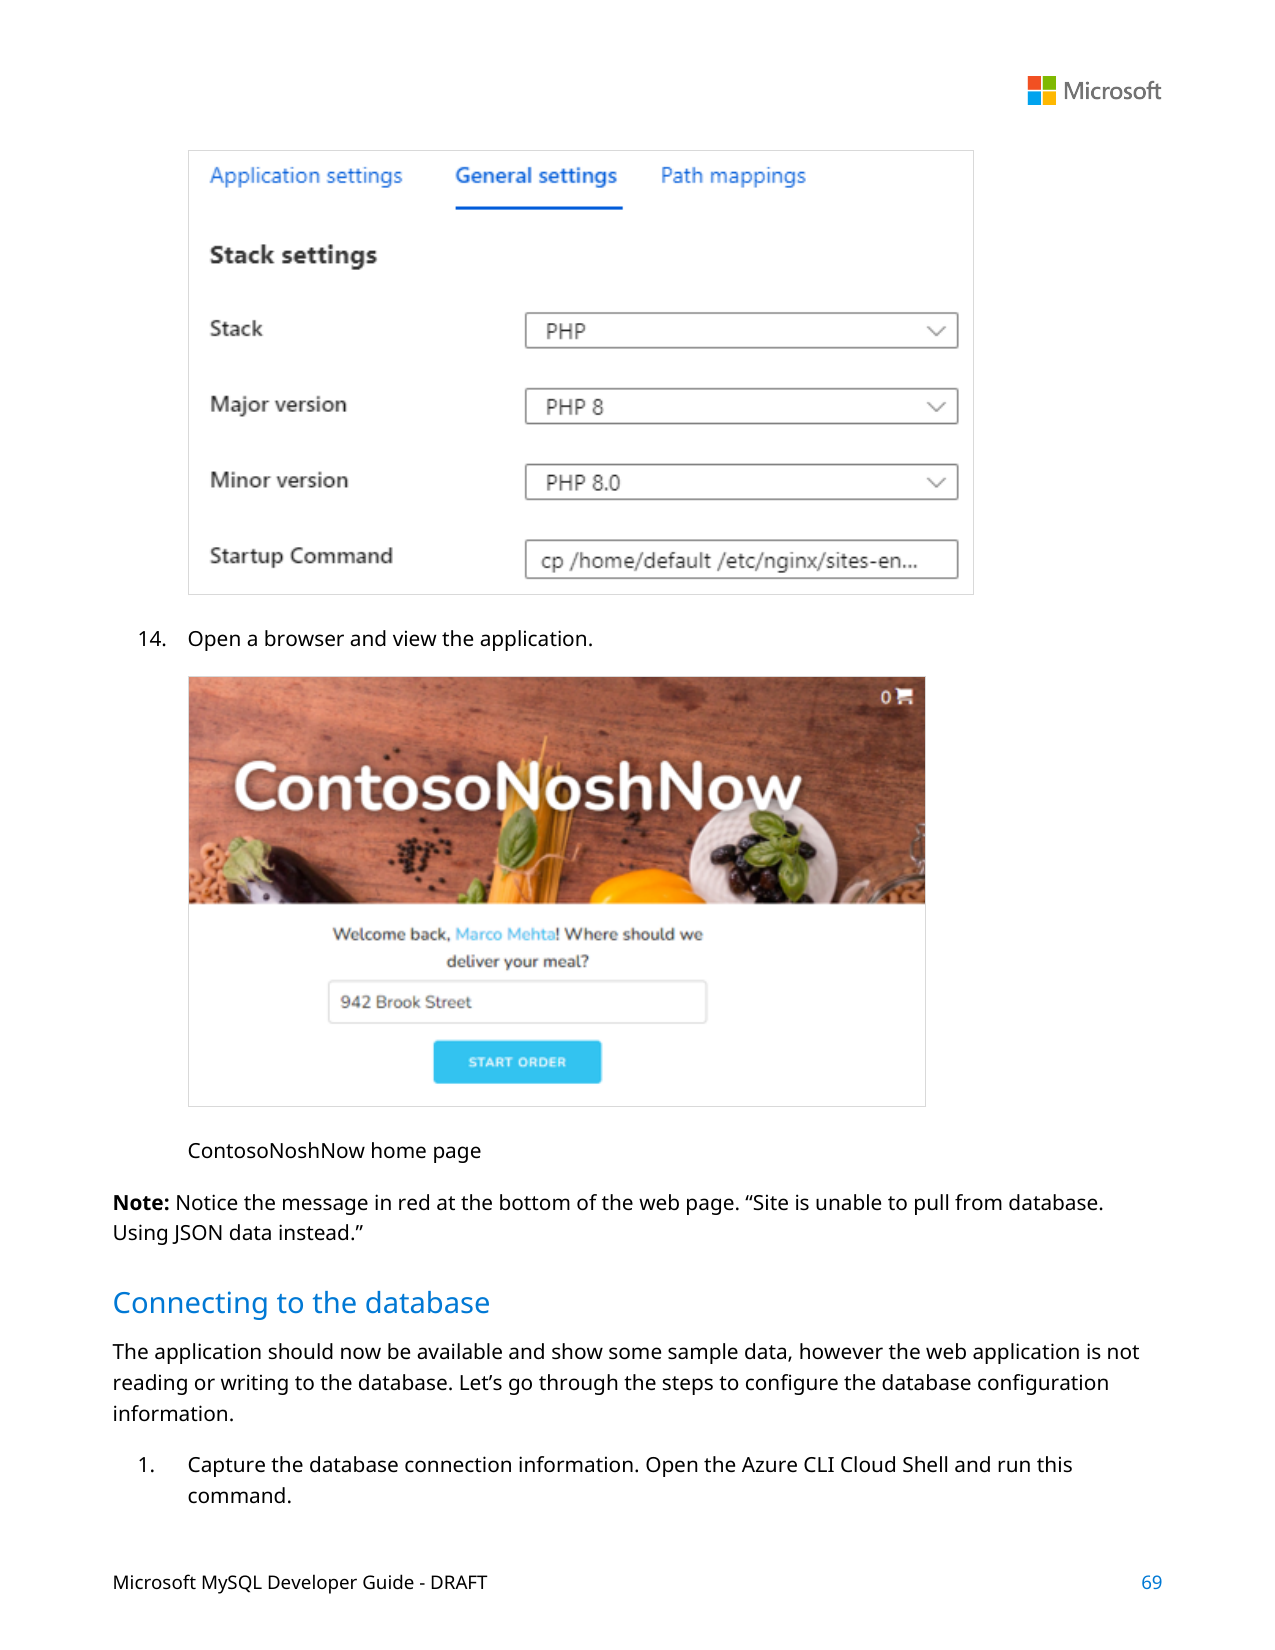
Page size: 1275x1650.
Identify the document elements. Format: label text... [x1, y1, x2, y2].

subtitle Connecting to the database [112, 1282, 1162, 1322]
text Note: Notice the message in red at the bottom of the web page. “Site is unable to pull from database. Using JSON data instead.” [112, 1188, 1162, 1247]
list Open a browser and view the application. [137, 624, 1162, 653]
list ContosoNoshNow home page [137, 1136, 1162, 1164]
picture [189, 677, 925, 1106]
picture [1026, 75, 1163, 107]
list Capture the database connection information. Open the Azure CLI Cloud Shell and run this command. [137, 1450, 1162, 1509]
picture [189, 151, 973, 594]
text The application should now be available and show some sample data, however the web application is not reading or writing to the database. Let’s go through the steps to configure the database configuration information. [112, 1337, 1162, 1427]
